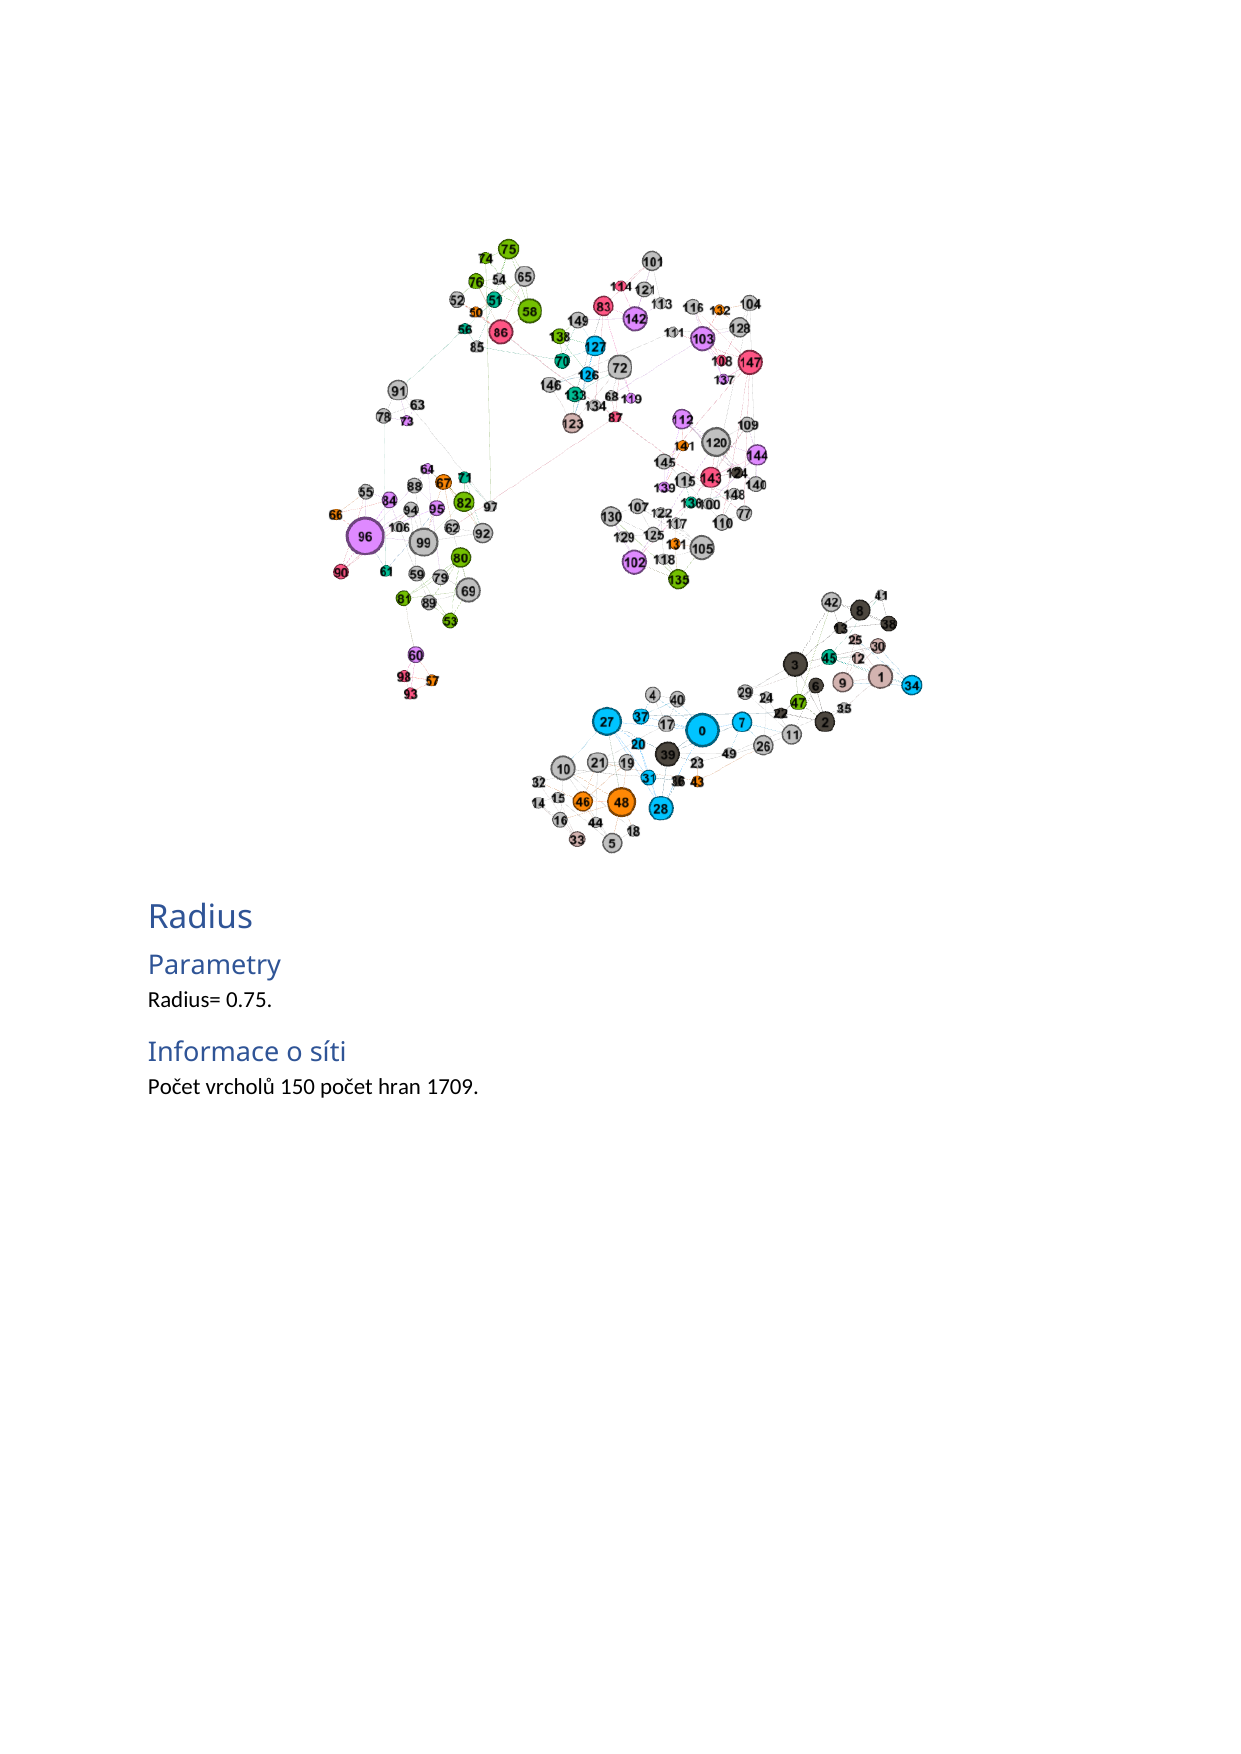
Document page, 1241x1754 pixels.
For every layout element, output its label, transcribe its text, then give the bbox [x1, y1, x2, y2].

text Radius= 0.75. [148, 986, 1093, 1013]
picture [273, 201, 967, 864]
subtitle Parametry [148, 946, 1093, 983]
text Počet vrcholů 150 počet hran 1709. [148, 1072, 1093, 1100]
subtitle Informace o síti [148, 1032, 1093, 1069]
